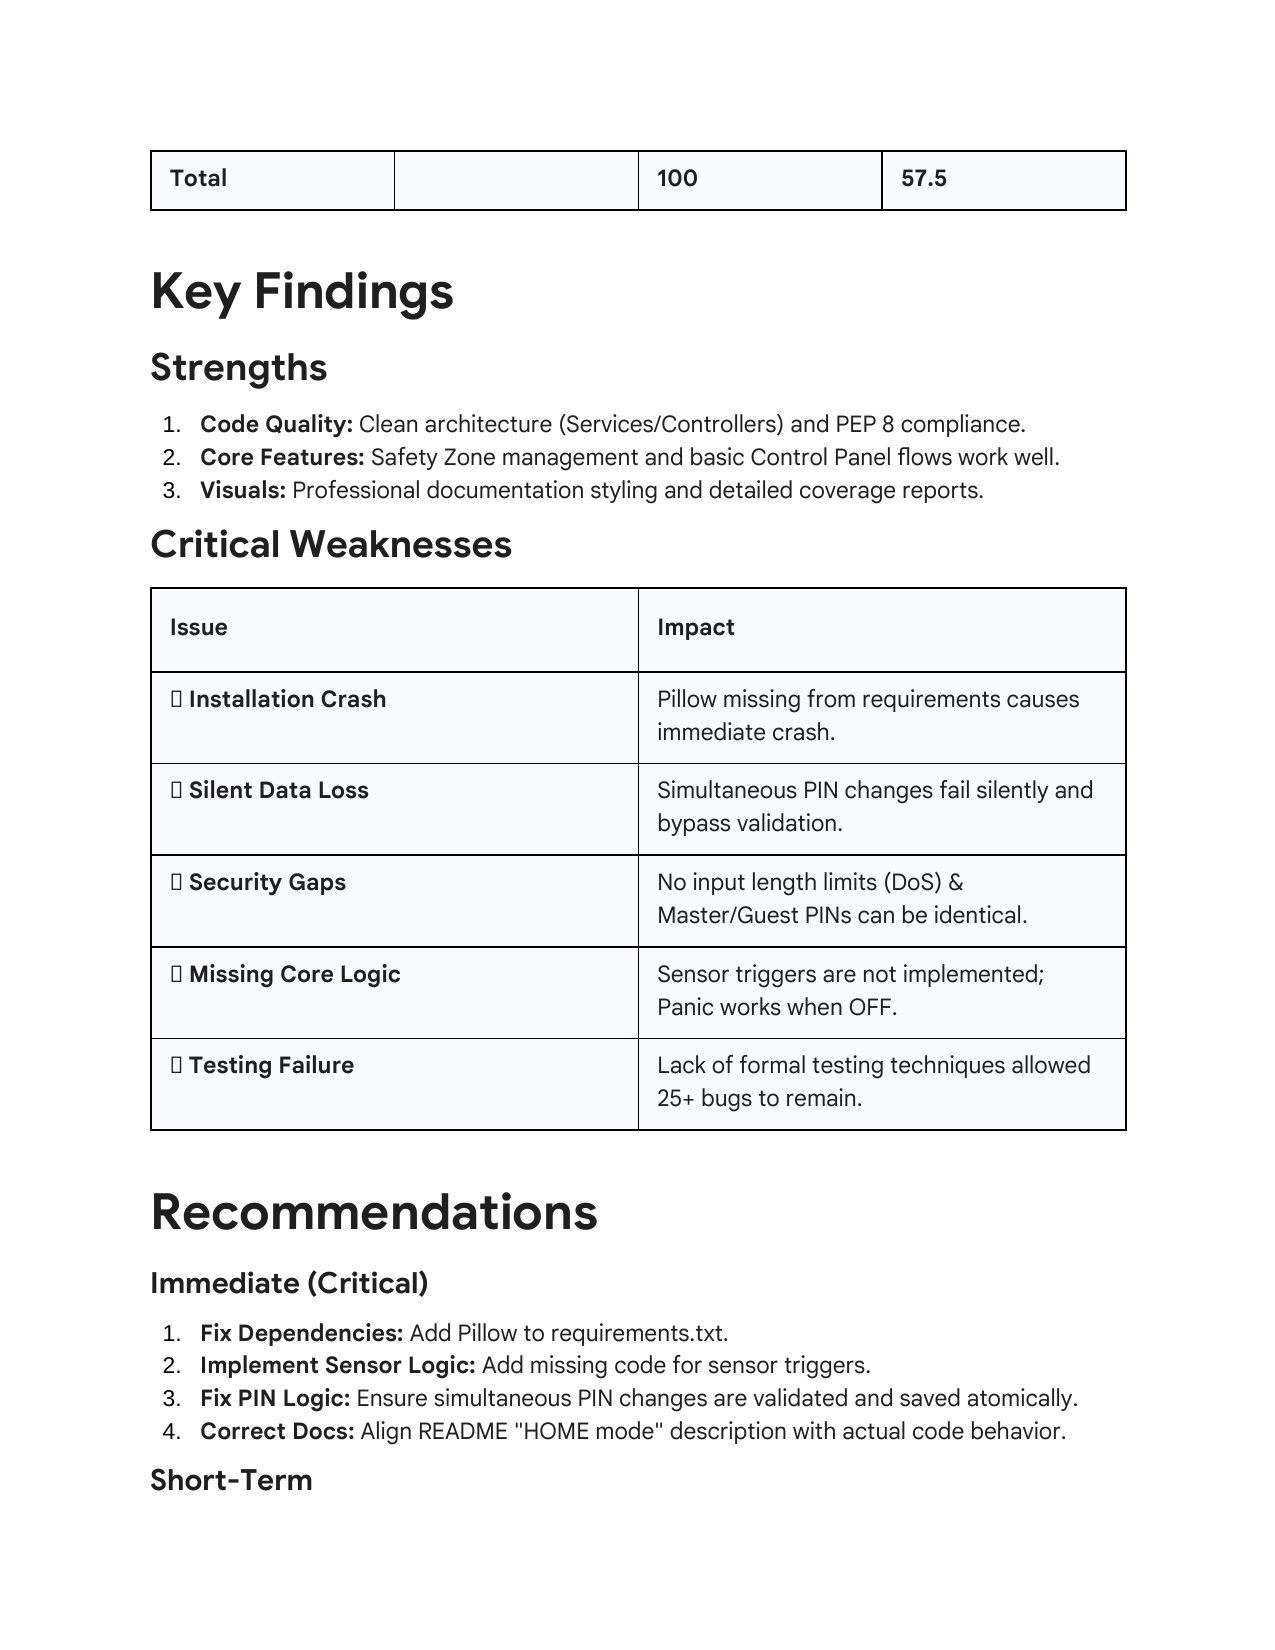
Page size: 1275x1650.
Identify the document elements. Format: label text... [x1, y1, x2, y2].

table_cell 57.5 [883, 152, 1125, 209]
table_cell 100 [639, 152, 881, 209]
table_cell No input length limits (DoS) & Master/Guest PINs can be identical. [639, 856, 1125, 946]
table_cell Lack of formal testing techniques allowed 25+ bugs to remain. [639, 1039, 1125, 1129]
subtitle Recommendations [150, 1181, 1125, 1243]
subtitle Short-Term [150, 1462, 1125, 1499]
list Visuals: Professional documentation styling and detailed coverage reports. [162, 476, 1125, 504]
table_cell Total [152, 152, 394, 209]
table_cell ❌ Silent Data Loss [152, 764, 638, 854]
subtitle Key Findings [150, 261, 1125, 323]
list Fix PIN Logic: Ensure simultaneous PIN changes are validated and saved atomically. [162, 1384, 1125, 1413]
table_header Issue [152, 589, 638, 671]
subtitle Critical Weaknesses [150, 521, 1125, 568]
subtitle Immediate (Critical) [150, 1265, 1125, 1301]
list Core Features: Safety Zone management and basic Control Panel flows work well. [162, 443, 1125, 472]
list Fix Dependencies: Add Pillow to requirements.txt. [162, 1319, 1125, 1348]
table_cell [395, 152, 638, 209]
table_cell Pillow missing from requirements causes immediate crash. [639, 673, 1125, 763]
table_cell Simultaneous PIN changes fail silently and bypass validation. [639, 764, 1125, 854]
table_cell Sensor triggers are not implemented; Panic works when OFF. [639, 948, 1125, 1038]
list Implement Sensor Logic: Add missing code for sensor triggers. [162, 1352, 1125, 1380]
table_header Impact [639, 589, 1125, 671]
table_cell ❌ Installation Crash [152, 673, 638, 763]
subtitle Strengths [150, 344, 1125, 391]
list Correct Docs: Align README "HOME mode" description with actual code behavior. [162, 1417, 1125, 1446]
list Code Quality: Clean architecture (Services/Controllers) and PEP 8 compliance. [162, 410, 1125, 439]
table_cell ❌ Missing Core Logic [152, 948, 638, 1038]
table_cell ❌ Testing Failure [152, 1039, 638, 1129]
table_cell ❌ Security Gaps [152, 856, 638, 946]
